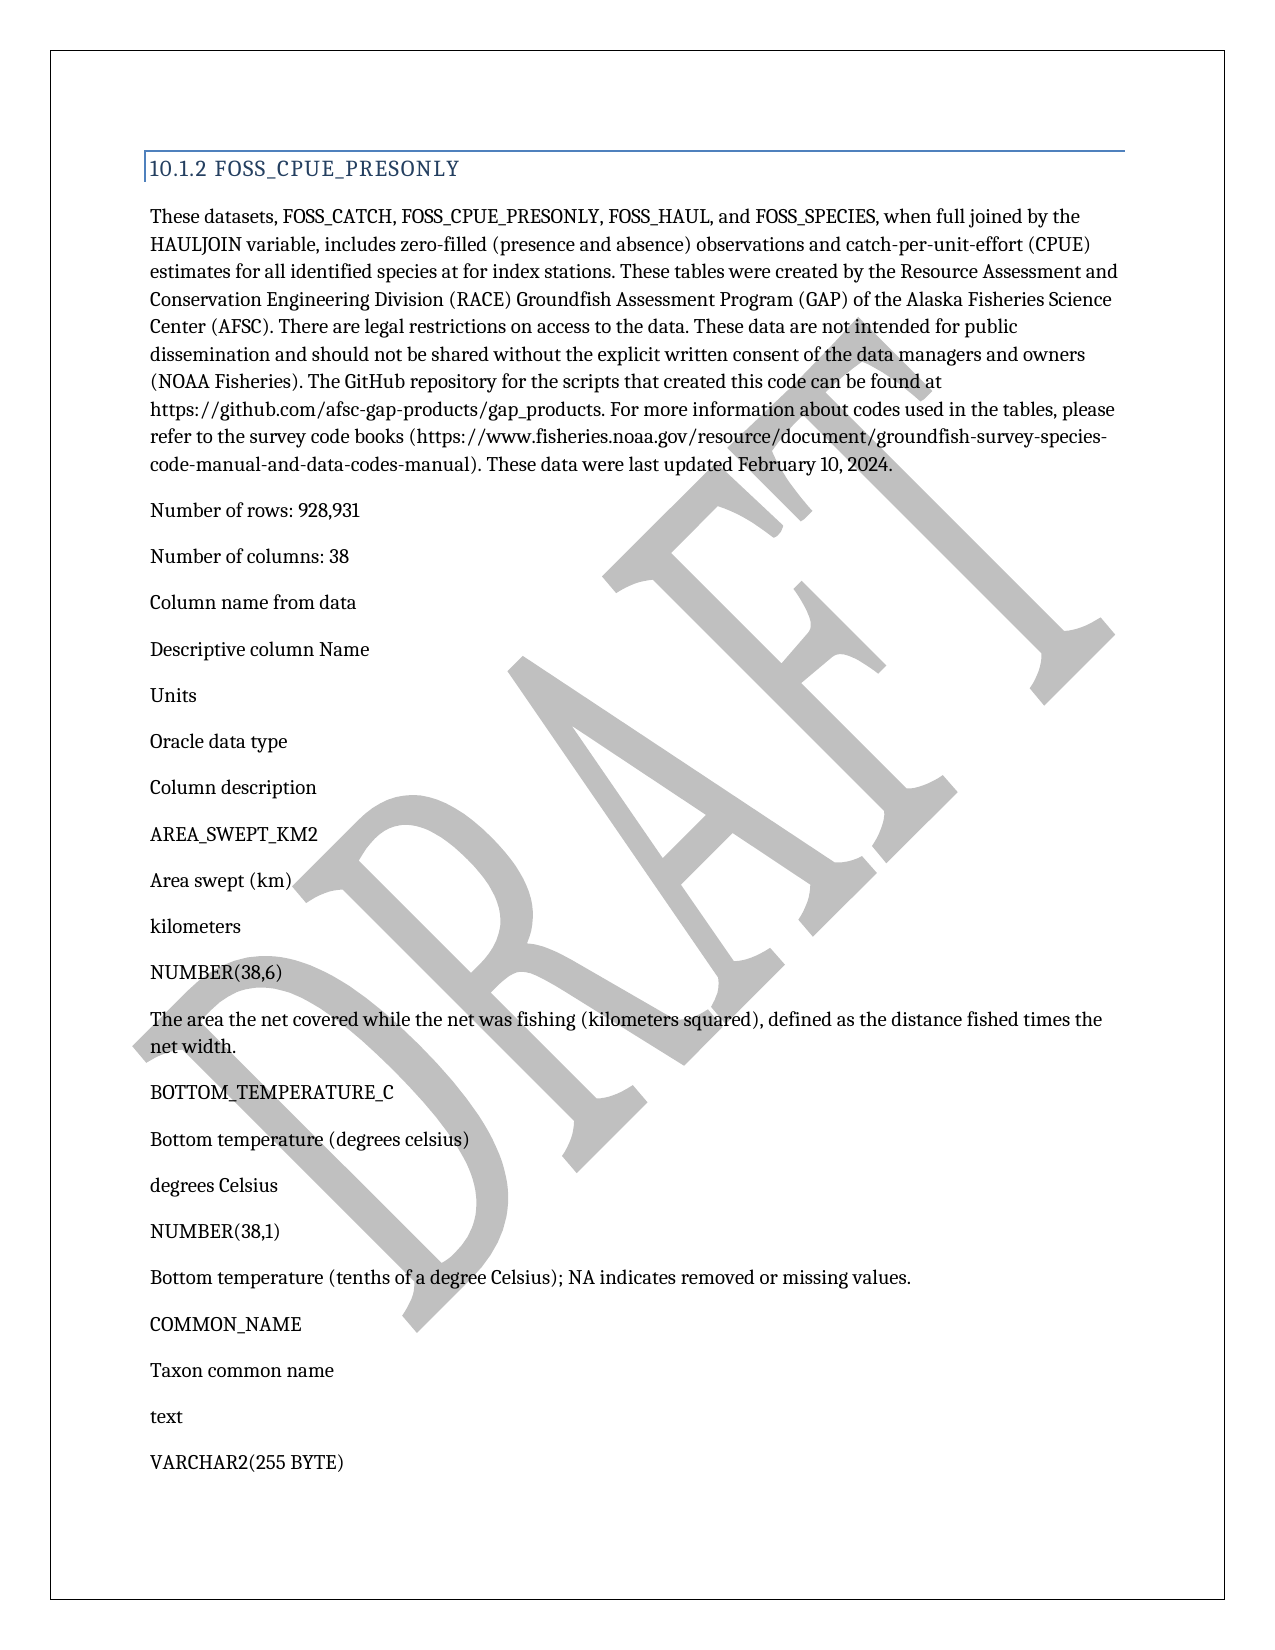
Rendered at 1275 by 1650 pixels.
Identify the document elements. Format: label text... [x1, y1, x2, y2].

text COMMON_NAME [150, 1312, 1125, 1336]
text NUMBER(38,1) [150, 1220, 1125, 1244]
text The area the net covered while the net was fishing (kilometers squared), defined as the distance fished times the net width. [150, 1007, 1125, 1059]
text Bottom temperature (degrees celsius) [150, 1127, 1125, 1151]
text Bottom temperature (tenths of a degree Celsius); NA indicates removed or missing values. [150, 1266, 1125, 1290]
text Taxon common name [150, 1358, 1125, 1382]
text kilometers [150, 915, 1125, 939]
text Column description [150, 776, 1125, 800]
text Descriptive column Name [150, 637, 1125, 661]
text Number of columns: 38 [150, 545, 1125, 569]
text degrees Celsius [150, 1173, 1125, 1197]
text VARCHAR2(255 BYTE) [150, 1451, 1125, 1475]
text Number of rows: 928,931 [150, 498, 1125, 522]
text Area swept (km) [150, 868, 1125, 892]
text NUMBER(38,6) [150, 961, 1125, 985]
text These datasets, FOSS_CATCH, FOSS_CPUE_PRESONLY, FOSS_HAUL, and FOSS_SPECIES, when full joined by the HAULJOIN variable, includes zero-filled (presence and absence) observations and catch-per-unit-effort (CPUE) estimates for all identified species at for index stations. These tables were created by the Resource Assessment and Conservation Engineering Division (RACE) Groundfish Assessment Program (GAP) of the Alaska Fisheries Science Center (AFSC). There are legal restrictions on access to the data. These data are not intended for public dissemination and should not be shared without the explicit written consent of the data managers and owners (NOAA Fisheries). The GitHub repository for the scripts that created this code can be found at https://github.com/afsc-gap-products/gap_products. For more information about codes used in the tables, please refer to the survey code books (https://www.fisheries.noaa.gov/resource/document/groundfish-survey-species-code-manual-and-data-codes-manual). These data were last updated February 10, 2024. [150, 205, 1125, 476]
text Oracle data type [150, 730, 1125, 754]
text text [150, 1405, 1125, 1429]
text AREA_SWEPT_KM2 [150, 822, 1125, 846]
subtitle 10.1.2 FOSS_CPUE_PRESONLY [146, 152, 1125, 182]
text BOTTOM_TEMPERATURE_C [150, 1081, 1125, 1105]
text Column name from data [150, 591, 1125, 615]
text Units [150, 683, 1125, 707]
